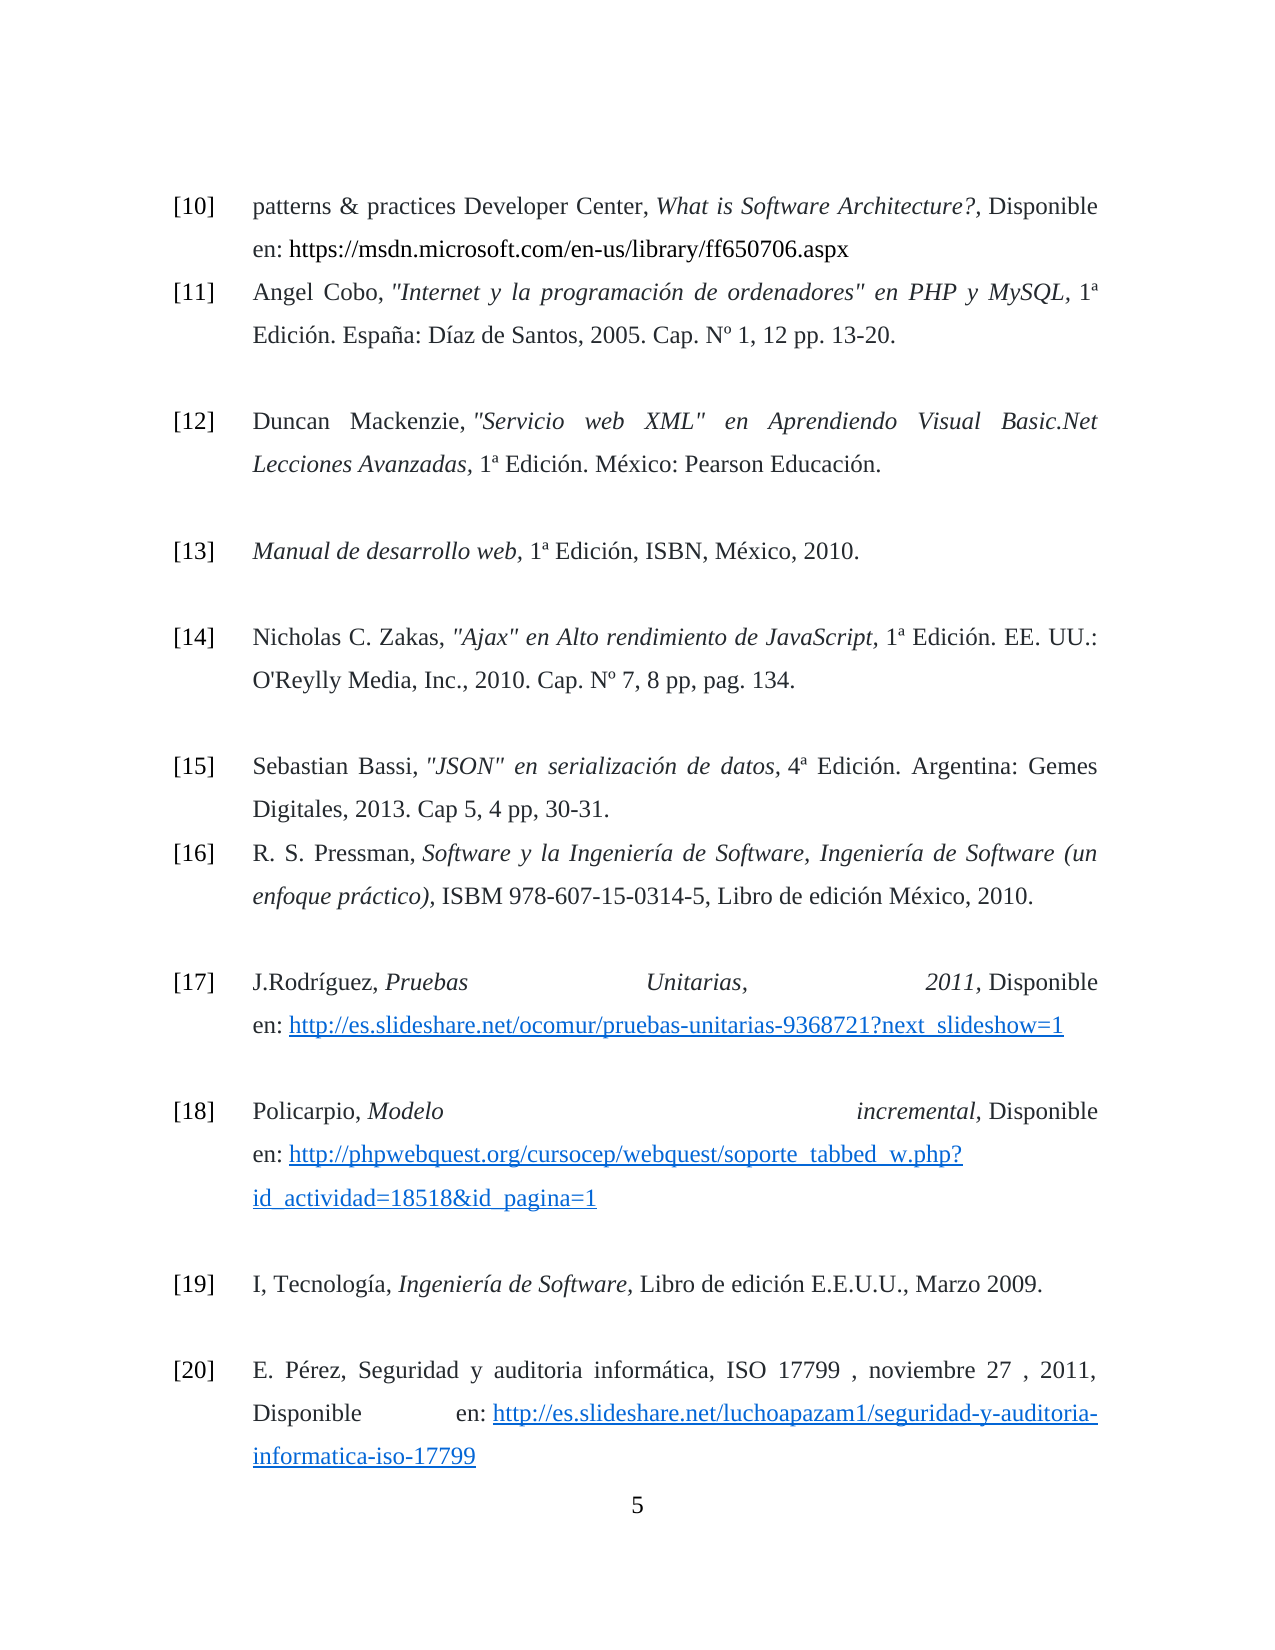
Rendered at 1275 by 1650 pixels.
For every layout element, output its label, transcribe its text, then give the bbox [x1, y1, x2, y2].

list J.Rodríguez, Pruebas Unitarias, 2011, Disponible en: http://es.slideshare.net/ocomur/pruebas-unitarias-9368721?next_slideshow=1 [215, 967, 1098, 1039]
list Policarpio, Modelo incremental, Disponible en: http://phpwebquest.org/cursocep/webquest/soporte_tabbed_w.php?id_actividad=18518&id_pagina=1 [215, 1096, 1098, 1211]
list Nicholas C. Zakas, "Ajax" en Alto rendimiento de JavaScript, 1ª Edición. EE. UU.: O'Reylly Media, Inc., 2010. Cap. Nº 7, 8 pp, pag. 134. [215, 622, 1098, 694]
list R. S. Pressman, Software y la Ingeniería de Software, Ingeniería de Software (un enfoque práctico), ISBM 978-607-15-0314-5, Libro de edición México, 2010. [215, 838, 1098, 909]
list I, Tecnología, Ingeniería de Software, Libro de edición E.E.U.U., Marzo 2009. [215, 1269, 1098, 1298]
list Sebastian Bassi, "JSON" en serialización de datos, 4ª Edición. Argentina: Gemes Digitales, 2013. Cap 5, 4 pp, 30-31. [215, 751, 1098, 823]
list E. Pérez, Seguridad y auditoria informática, ISO 17799 , noviembre 27 , 2011, Disponible en: http://es.slideshare.net/luchoapazam1/seguridad-y-auditoria-informatica-iso-17799 [215, 1355, 1098, 1470]
list Manual de desarrollo web, 1ª Edición, ISBN, México, 2010. [215, 536, 1098, 564]
list Duncan Mackenzie, "Servicio web XML" en Aprendiendo Visual Basic.Net Lecciones Avanzadas, 1ª Edición. México: Pearson Educación. [215, 406, 1098, 478]
list patterns & practices Developer Center, What is Software Architecture?, Disponible en: https://msdn.microsoft.com/en-us/library/ff650706.aspx [215, 191, 1098, 263]
list Angel Cobo, "Internet y la programación de ordenadores" en PHP y MySQL, 1ª Edición. España: Díaz de Santos, 2005. Cap. Nº 1, 12 pp. 13-20. [215, 277, 1098, 349]
